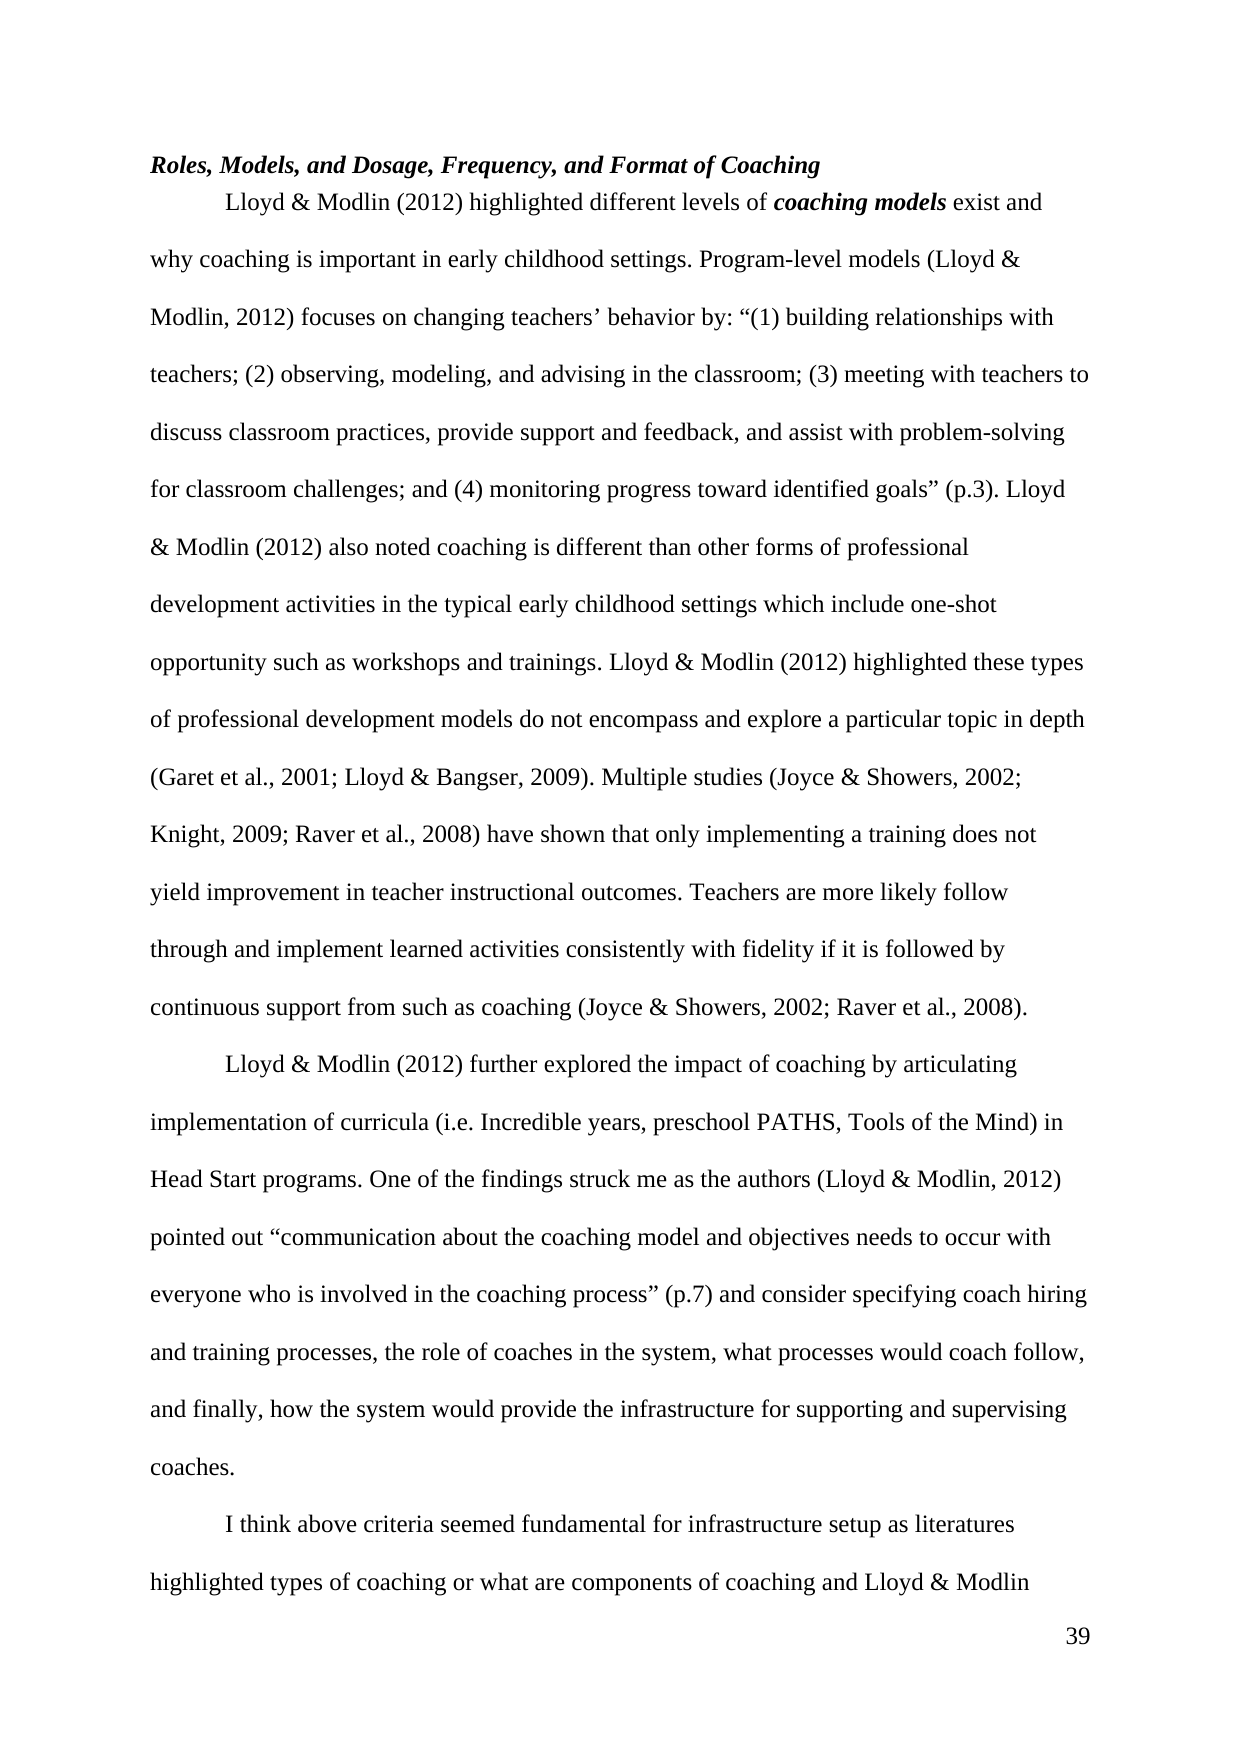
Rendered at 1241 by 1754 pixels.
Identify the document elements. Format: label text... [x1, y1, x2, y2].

text Lloyd & Modlin (2012) further explored the impact of coaching by articulating implementation of curricula (i.e. Incredible years, preschool PATHS, Tools of the Mind) in Head Start programs. One of the findings struck me as the authors (Lloyd & Modlin, 2012) pointed out “communication about the coaching model and objectives needs to occur with everyone who is involved in the coaching process” (p.7) and consider specifying coach hiring and training processes, the role of coaches in the system, what processes would coach follow, and finally, how the system would provide the infrastructure for supporting and supervising coaches. [150, 1049, 1090, 1481]
subtitle Roles, Models, and Dosage, Frequency, and Format of Coaching [150, 150, 1090, 179]
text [150, 1509, 1090, 1596]
text Lloyd & Modlin (2012) highlighted different levels of coaching models exist and why coaching is important in early childhood settings. Program-level models (Lloyd & Modlin, 2012) focuses on changing teachers’ behavior by: “(1) building relationships with teachers; (2) observing, modeling, and advising in the classroom; (3) meeting with teachers to discuss classroom practices, provide support and feedback, and assist with problem-solving for classroom challenges; and (4) monitoring progress toward identified goals” (p.3). Lloyd & Modlin (2012) also noted coaching is different than other forms of professional development activities in the typical early childhood settings which include one-shot opportunity such as workshops and trainings. Lloyd & Modlin (2012) highlighted these types of professional development models do not encompass and explore a particular topic in depth (Garet et al., 2001; Lloyd & Bangser, 2009). Multiple studies (Joyce & Showers, 2002; Knight, 2009; Raver et al., 2008) have shown that only implementing a training does not yield improvement in teacher instructional outcomes. Teachers are more likely follow through and implement learned activities consistently with fidelity if it is followed by continuous support from such as coaching (Joyce & Showers, 2002; Raver et al., 2008). [150, 187, 1090, 1021]
